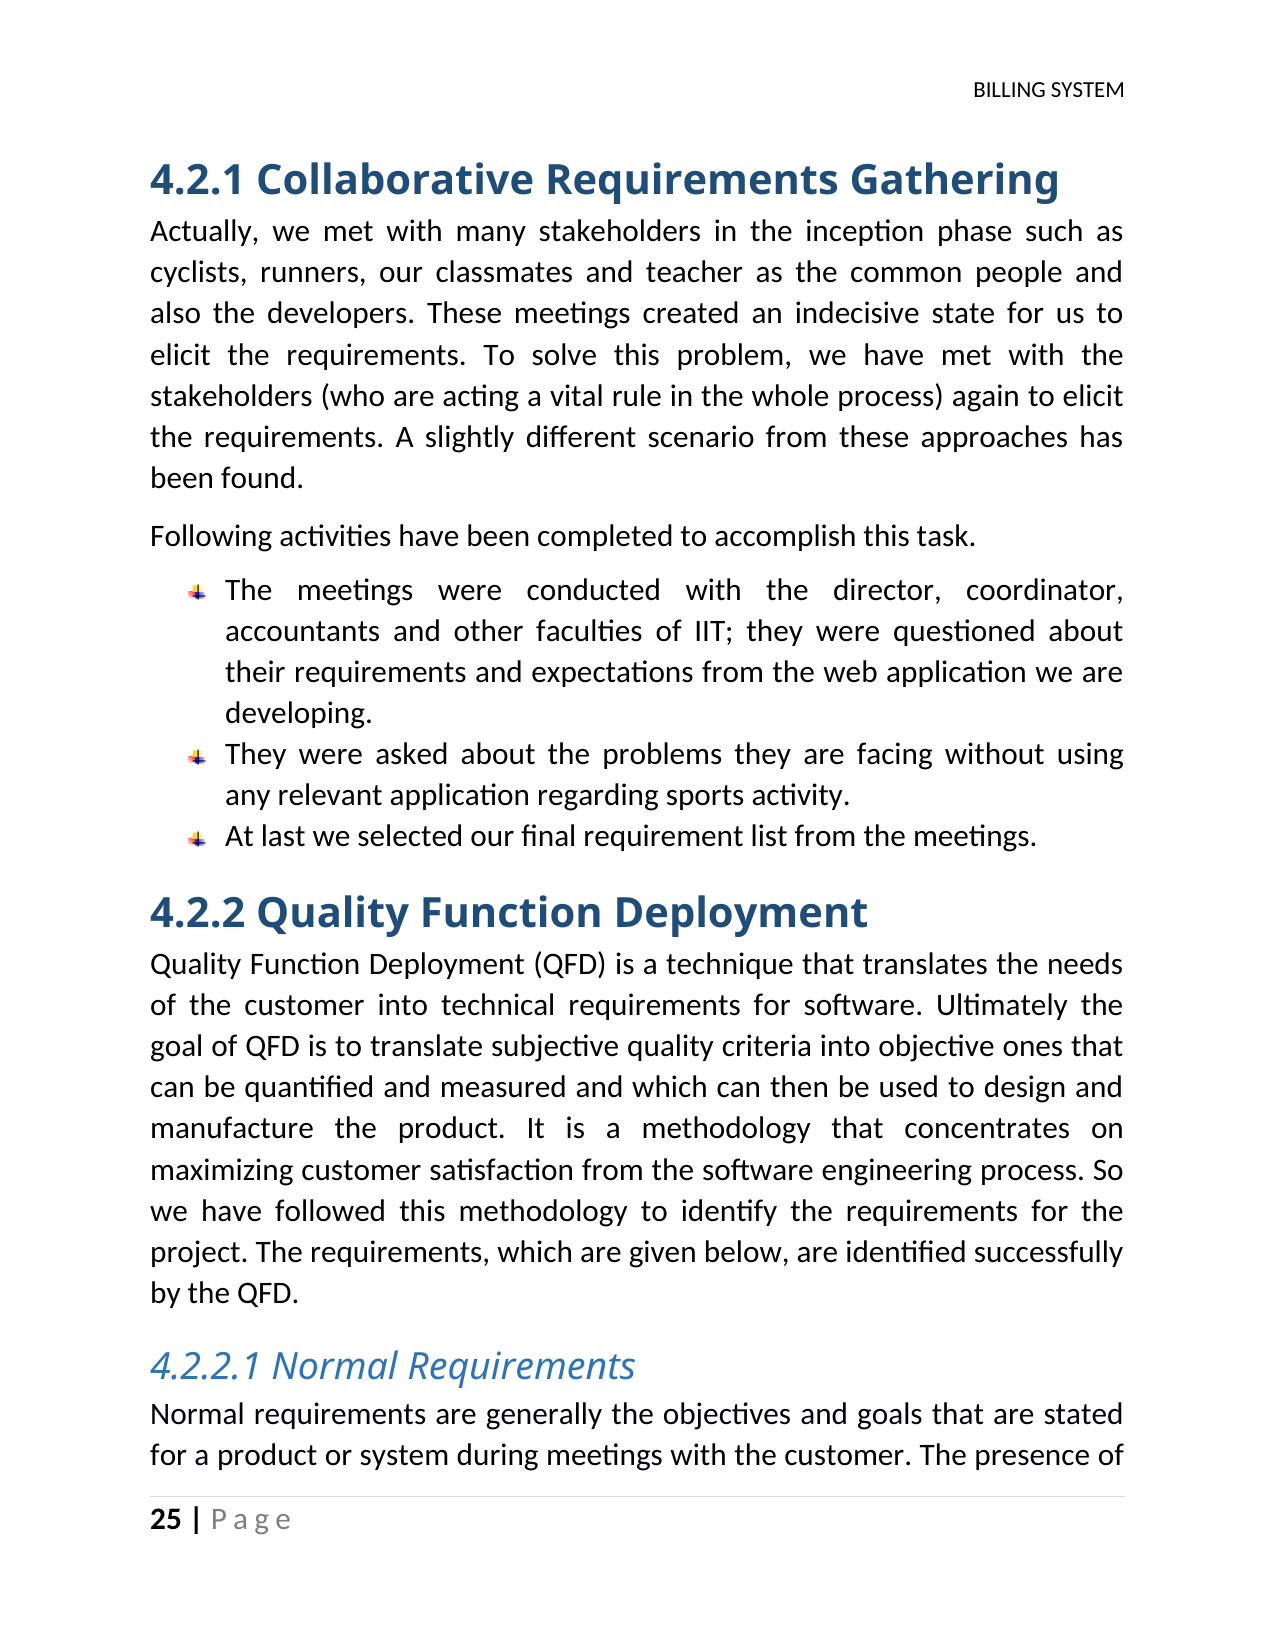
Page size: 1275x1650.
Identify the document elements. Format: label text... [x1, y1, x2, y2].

text Quality Function Deployment (QFD) is a technique that translates the needs of the customer into technical requirements for software. Ultimately the goal of QFD is to translate subjective quality criteria into objective ones that can be quantified and measured and which can then be used to design and manufacture the product. It is a methodology that concentrates on maximizing customer satisfaction from the software engineering process. So we have followed this methodology to identify the requirements for the project. The requirements, which are given below, are identified successfully by the QFD. [150, 944, 1125, 1311]
picture [188, 583, 206, 600]
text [150, 1394, 1125, 1473]
list They were asked about the problems they are facing without using any relevant application regarding sports activity. [187, 734, 1125, 813]
list The meetings were conducted with the director, coordinator, accountants and other faculties of IIT; they were questioned about their requirements and expectations from the web application we are developing. [187, 569, 1125, 731]
list At last we selected our final requirement list from the meetings. [187, 816, 1125, 854]
text Following activities have been completed to accomplish this task. [150, 516, 1125, 554]
text Actually, we met with many stakeholders in the inception phase such as cyclists, runners, our classmates and teacher as the common people and also the developers. These meetings created an indecisive state for us to elicit the requirements. To solve this problem, we have met with the stakeholders (who are acting a vital rule in the whole process) again to elicit the requirements. A slightly different scenario from these approaches has been found. [150, 211, 1125, 496]
picture [188, 830, 206, 847]
subtitle 4.2.2 Quality Function Deployment [150, 883, 1125, 939]
picture [188, 748, 206, 765]
subtitle 4.2.1 Collaborative Requirements Gathering [150, 150, 1125, 207]
subtitle 4.2.2.1 Normal Requirements [150, 1339, 1125, 1390]
